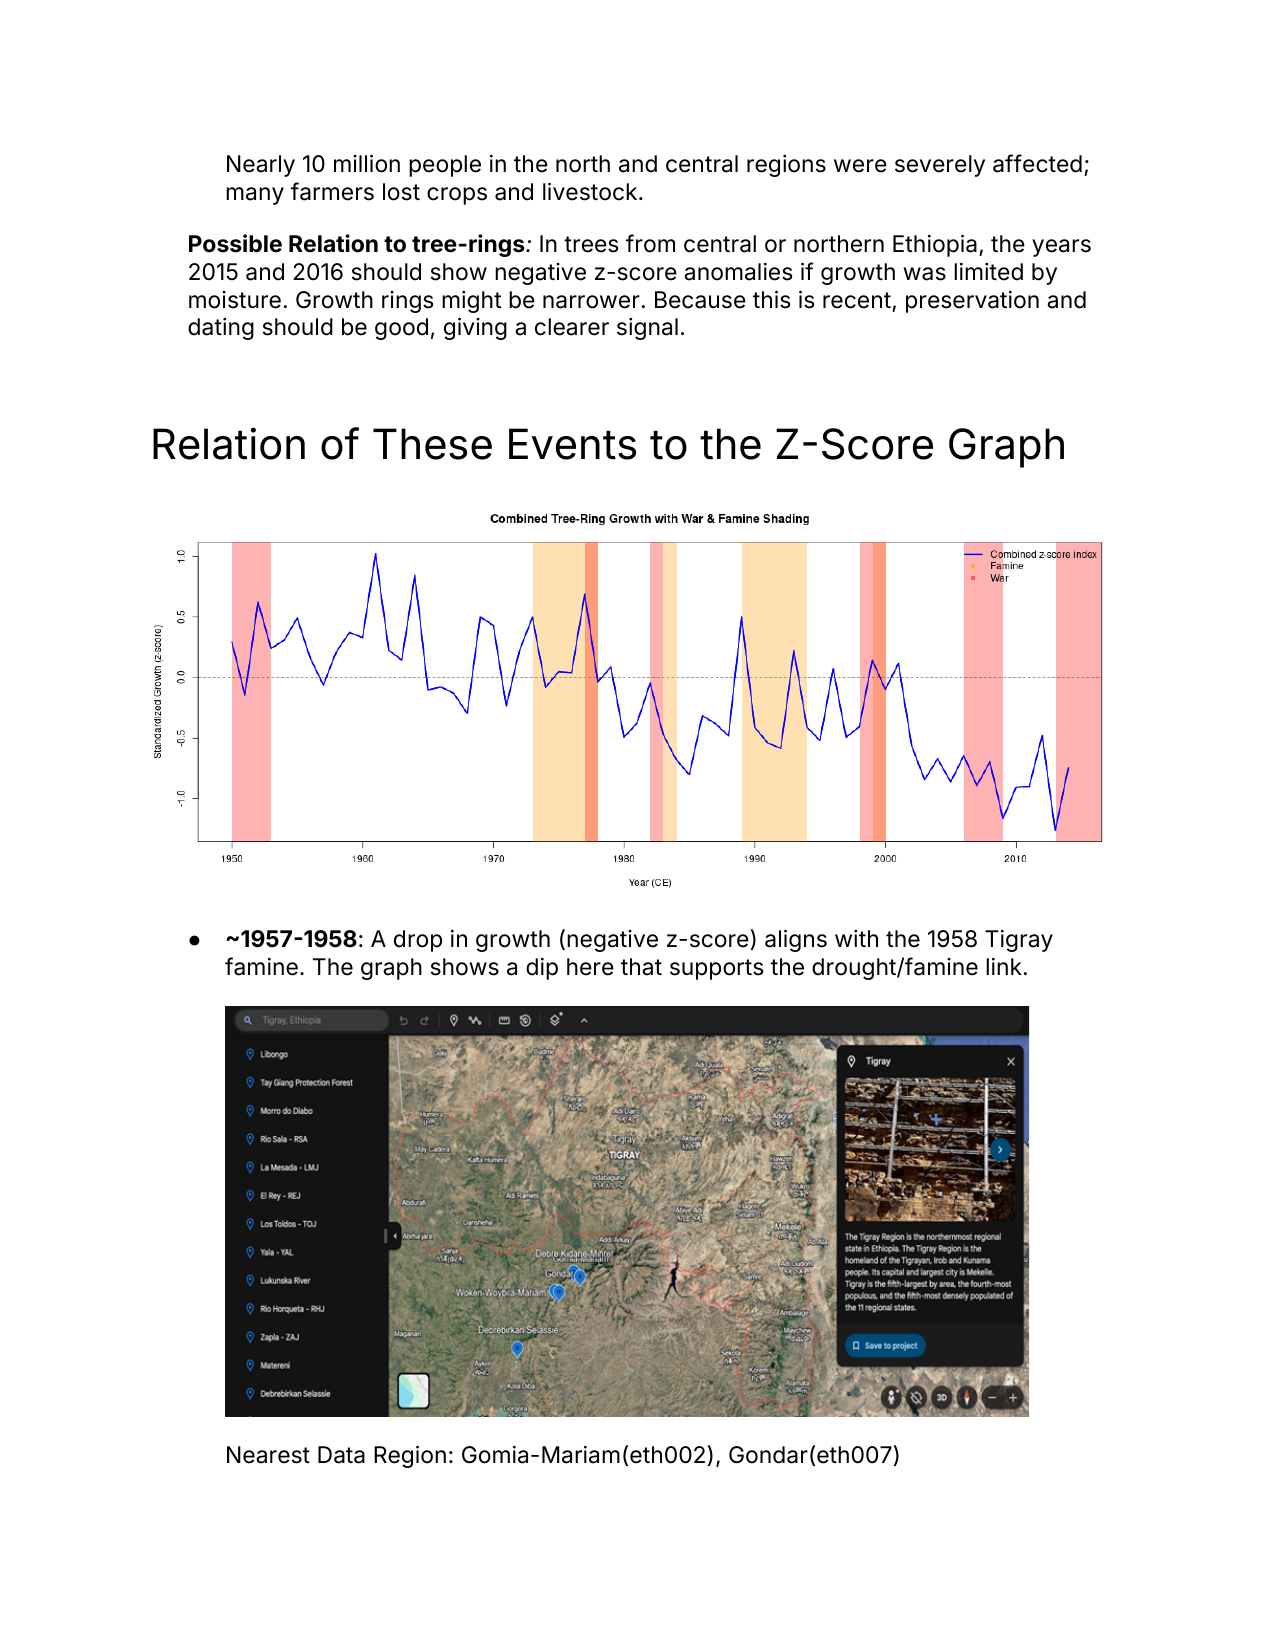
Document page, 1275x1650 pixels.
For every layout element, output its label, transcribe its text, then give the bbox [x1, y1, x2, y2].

picture [150, 494, 1125, 901]
list ~1957-1958: A drop in growth (negative z-score) aligns with the 1958 Tigray famine. The graph shows a dip here that supports the drought/famine link. [187, 926, 1125, 981]
text Possible Relation to tree-rings: In trees from central or northern Ethiopia, the years 2015 and 2016 should show negative z-score anomalies if growth was limited by moisture. Growth rings might be narrower. Because this is recent, preservation and dating should be good, giving a clearer signal. [187, 230, 1125, 341]
text Nearest Data Region: Gomia-Mariam(eth002), Gondar(eth007) [225, 1441, 1125, 1469]
subtitle Relation of These Events to the Z-Score Graph [150, 419, 1125, 469]
picture [225, 1006, 1030, 1417]
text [187, 150, 1125, 205]
